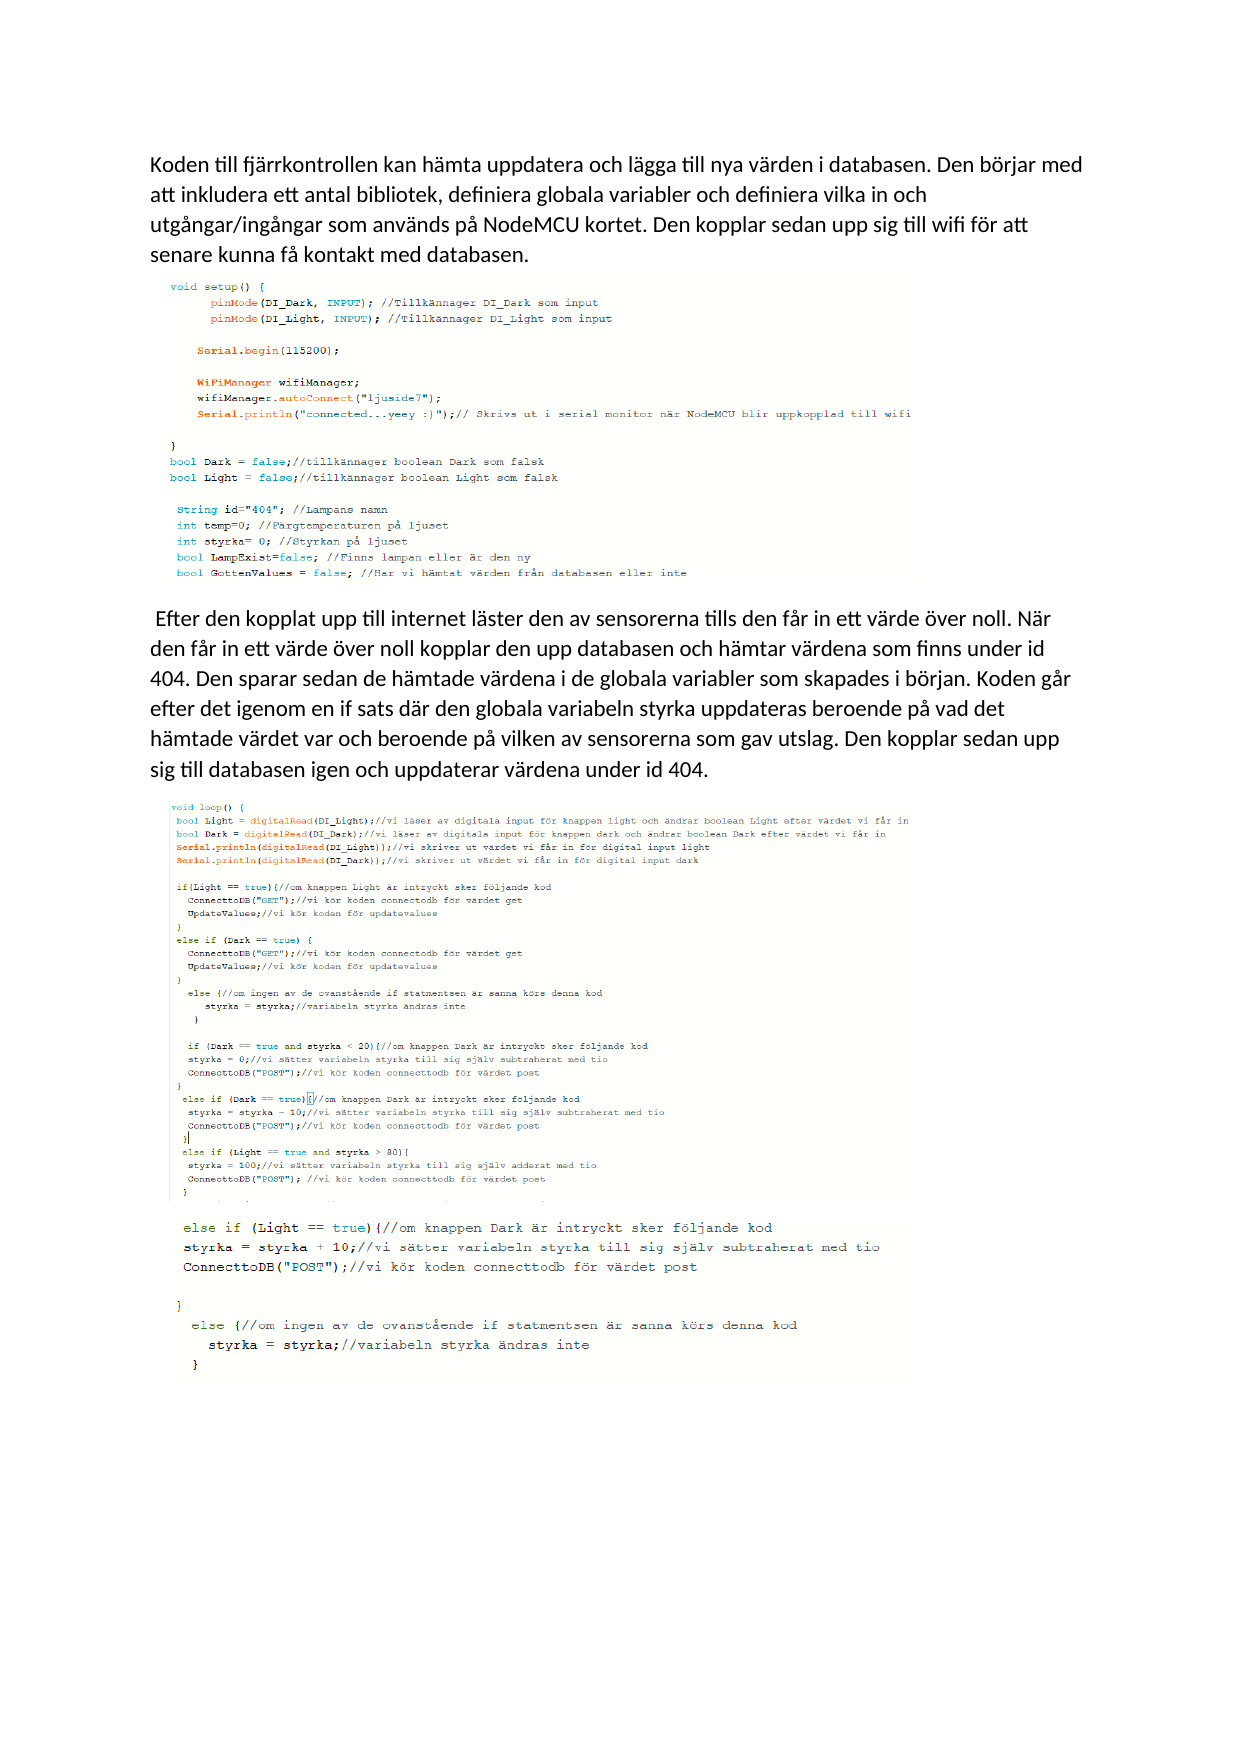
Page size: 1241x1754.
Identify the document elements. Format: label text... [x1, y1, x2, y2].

text Koden till fjärrkontrollen kan hämta uppdatera och lägga till nya värden i databasen. Den börjar med att inkludera ett antal bibliotek, definiera globala variabler och definiera vilka in och utgångar/ingångar som används på NodeMCU kortet. Den kopplar sedan upp sig till wifi för att senare kunna få kontakt med databasen. [150, 150, 1090, 585]
text Efter den kopplat upp till internet läster den av sensorerna tills den får in ett värde över noll. När den får in ett värde över noll kopplar den upp databasen och hämtar värdena som finns under id 404. Den sparar sedan de hämtade värdena i de globala variabler som skapades i början. Koden går efter det igenom en if sats där den globala variabeln styrka uppdateras beroende på vad det hämtade värdet var och beroende på vilken av sensorerna som gav utslag. Den kopplar sedan upp sig till databasen igen och uppdaterar värdena under id 404. [150, 604, 1090, 783]
